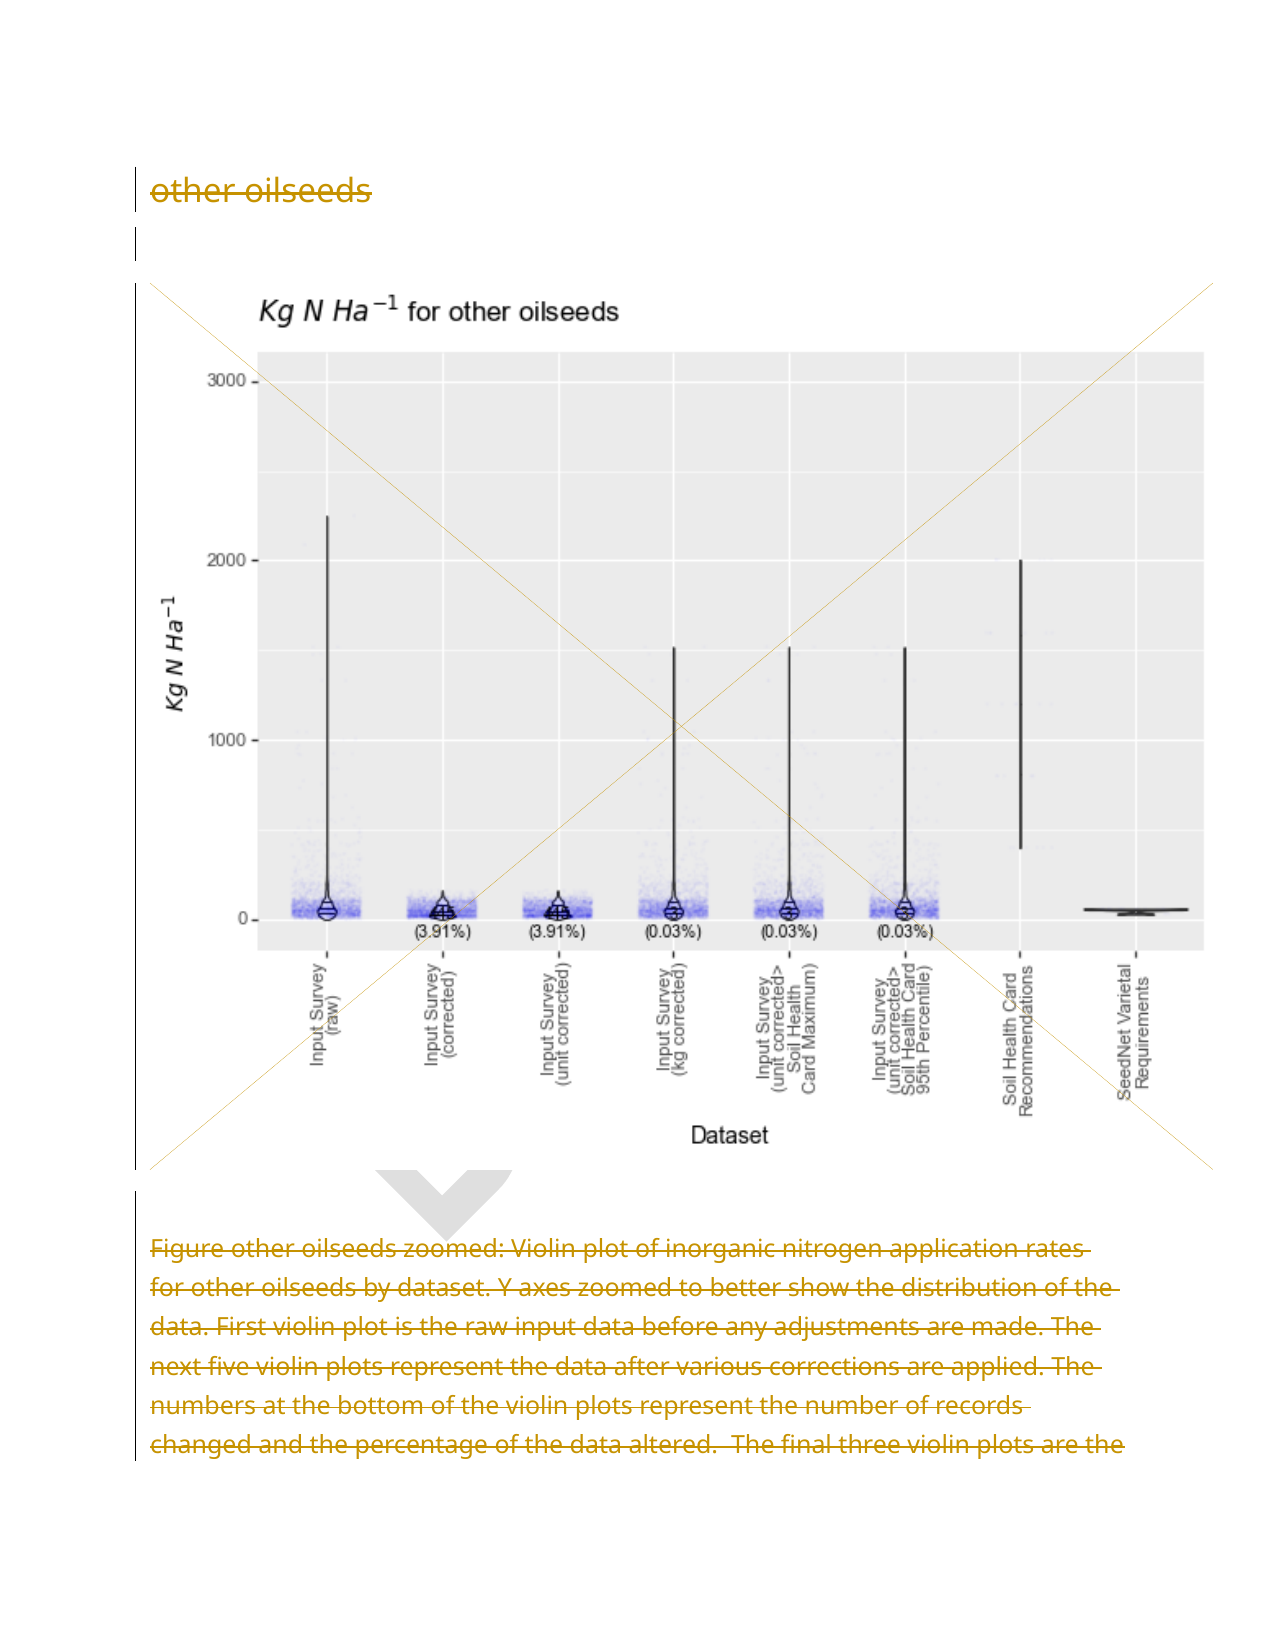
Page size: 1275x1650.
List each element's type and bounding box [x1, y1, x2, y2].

picture [151, 727, 1212, 1170]
picture [683, 284, 1213, 1168]
picture [152, 283, 1211, 725]
picture [150, 284, 680, 1168]
